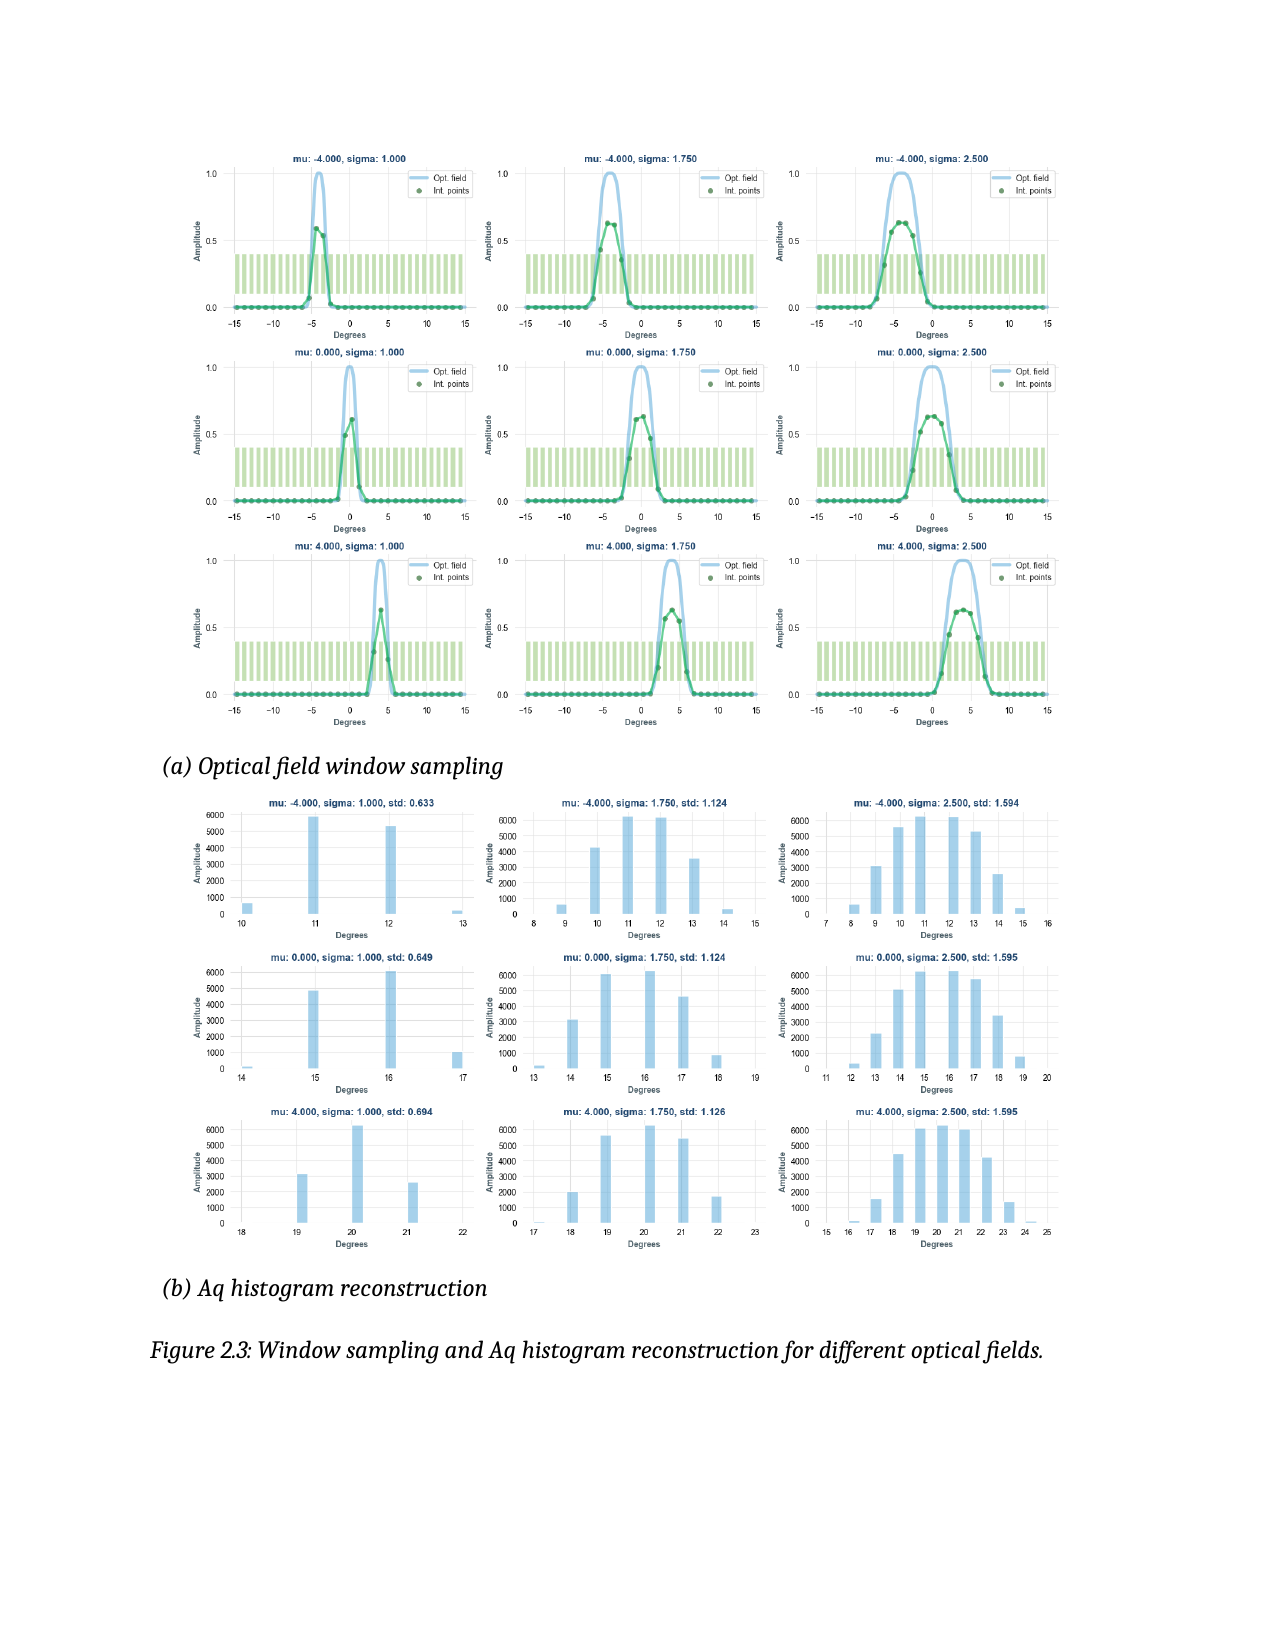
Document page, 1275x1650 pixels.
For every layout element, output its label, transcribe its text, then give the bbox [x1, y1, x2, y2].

picture [188, 793, 1064, 1254]
picture [188, 150, 1064, 732]
table_header Figure 2.3: Window sampling and Aq histogram reconstruction for different optical fields. [139, 150, 1114, 1378]
